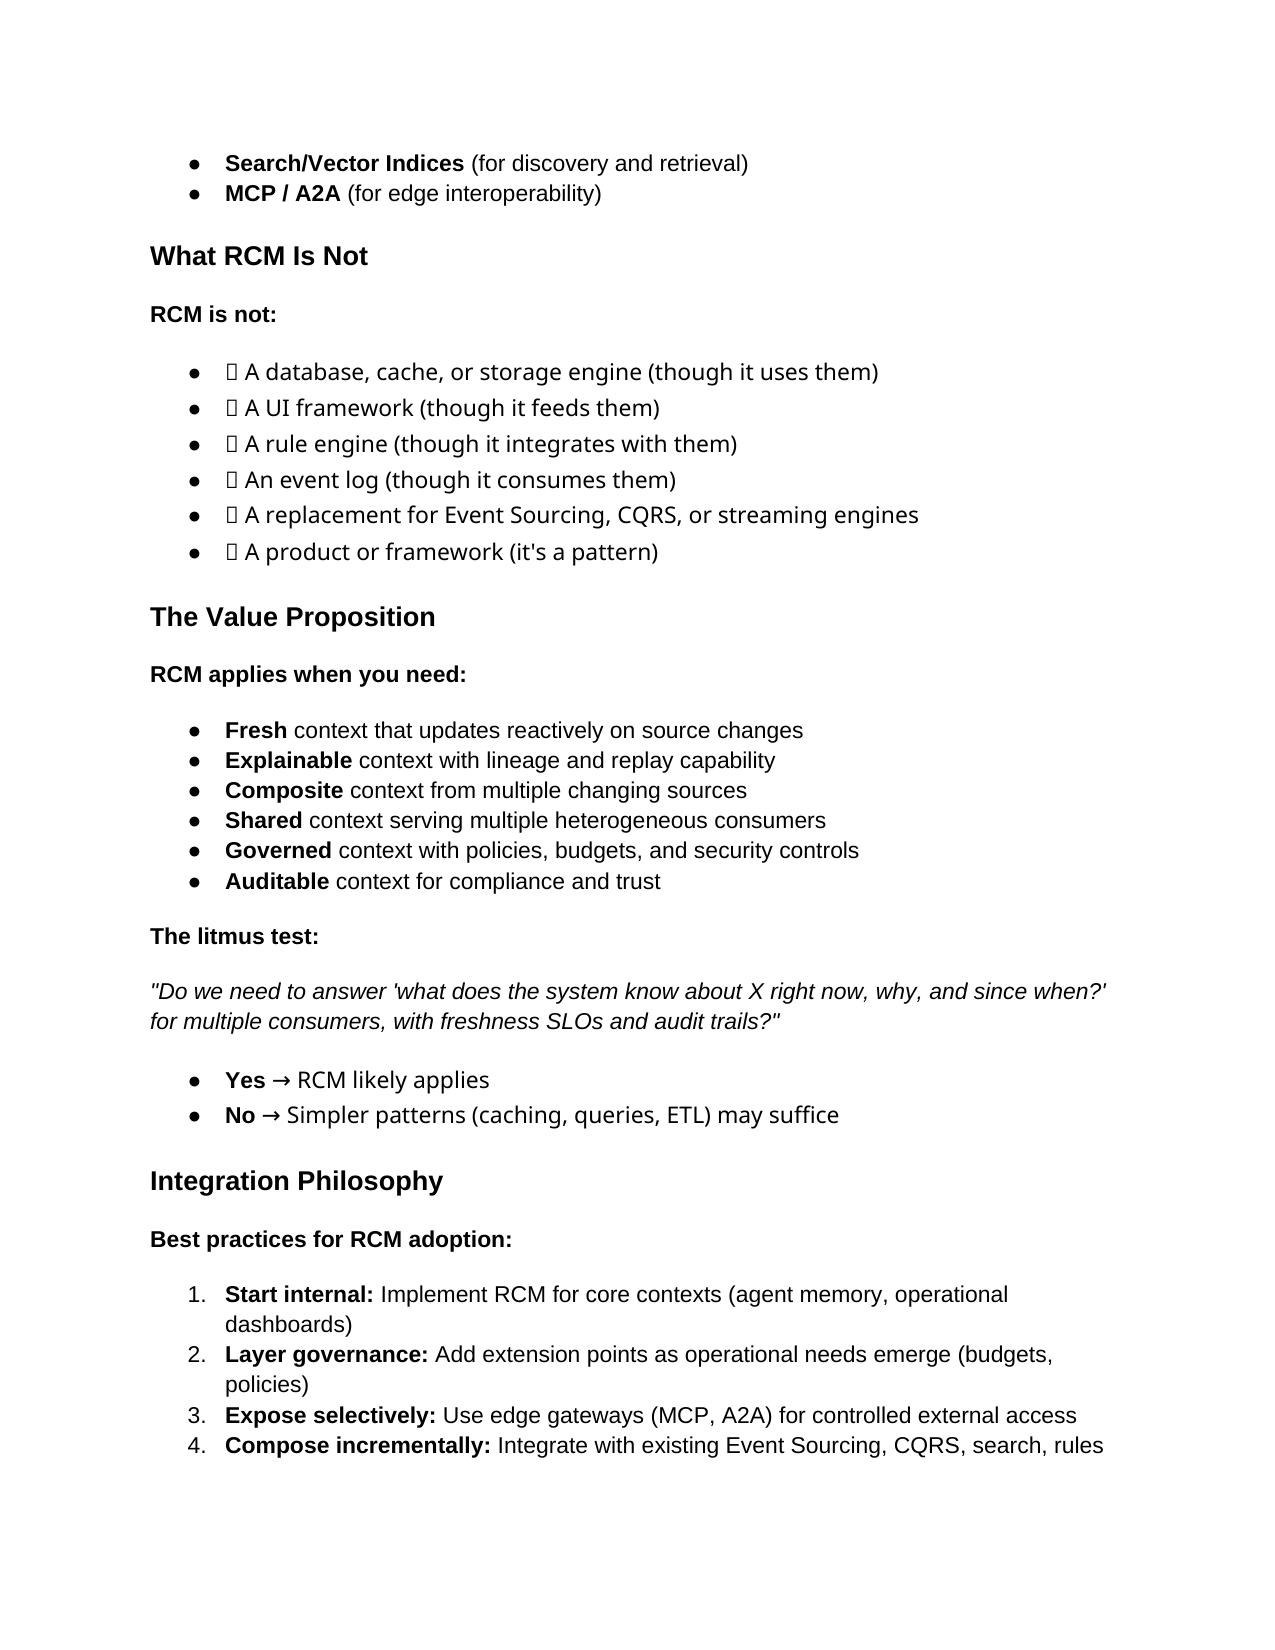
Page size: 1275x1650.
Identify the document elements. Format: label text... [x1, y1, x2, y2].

list Governed context with policies, budgets, and security controls [187, 837, 1125, 864]
list Start internal: Implement RCM for core contexts (agent memory, operational dashboards) [187, 1281, 1125, 1337]
text RCM is not: [150, 301, 1125, 327]
text "Do we need to answer 'what does the system know about X right now, why, and since when?' for multiple consumers, with freshness SLOs and audit trails?" [150, 978, 1125, 1035]
text RCM applies when you need: [150, 661, 1125, 688]
list Explainable context with lineage and replay capability [187, 747, 1125, 773]
subtitle What RCM Is Not [150, 239, 1125, 271]
text Best practices for RCM adoption: [150, 1226, 1125, 1252]
subtitle Integration Philosophy [150, 1164, 1125, 1196]
list Shared context serving multiple heterogeneous consumers [187, 807, 1125, 834]
list Compose incrementally: Integrate with existing Event Sourcing, CQRS, search, rules [187, 1432, 1125, 1458]
list Layer governance: Add extension points as operational needs emerge (budgets, policies) [187, 1341, 1125, 1398]
list Fresh context that updates reactively on source changes [187, 717, 1125, 743]
list ❌ A UI framework (though it feeds them) [187, 392, 1125, 423]
list ❌ An event log (though it consumes them) [187, 463, 1125, 495]
list ❌ A replacement for Event Sourcing, CQRS, or streaming engines [187, 499, 1125, 531]
text The litmus test: [150, 923, 1125, 949]
list ❌ A product or framework (it's a pattern) [187, 535, 1125, 567]
list Expose selectively: Use edge gateways (MCP, A2A) for controlled external access [187, 1402, 1125, 1428]
list ❌ A rule engine (though it integrates with them) [187, 428, 1125, 459]
list Auditable context for compliance and trust [187, 868, 1125, 894]
list No → Simpler patterns (caching, queries, ETL) may suffice [187, 1099, 1125, 1131]
list Search/Vector Indices (for discovery and retrieval) [187, 150, 1125, 176]
list Composite context from multiple changing sources [187, 777, 1125, 803]
list ❌ A database, cache, or storage engine (though it uses them) [187, 356, 1125, 387]
list MCP / A2A (for edge interoperability) [187, 180, 1125, 207]
list Yes → RCM likely applies [187, 1063, 1125, 1095]
subtitle The Value Proposition [150, 601, 1125, 632]
